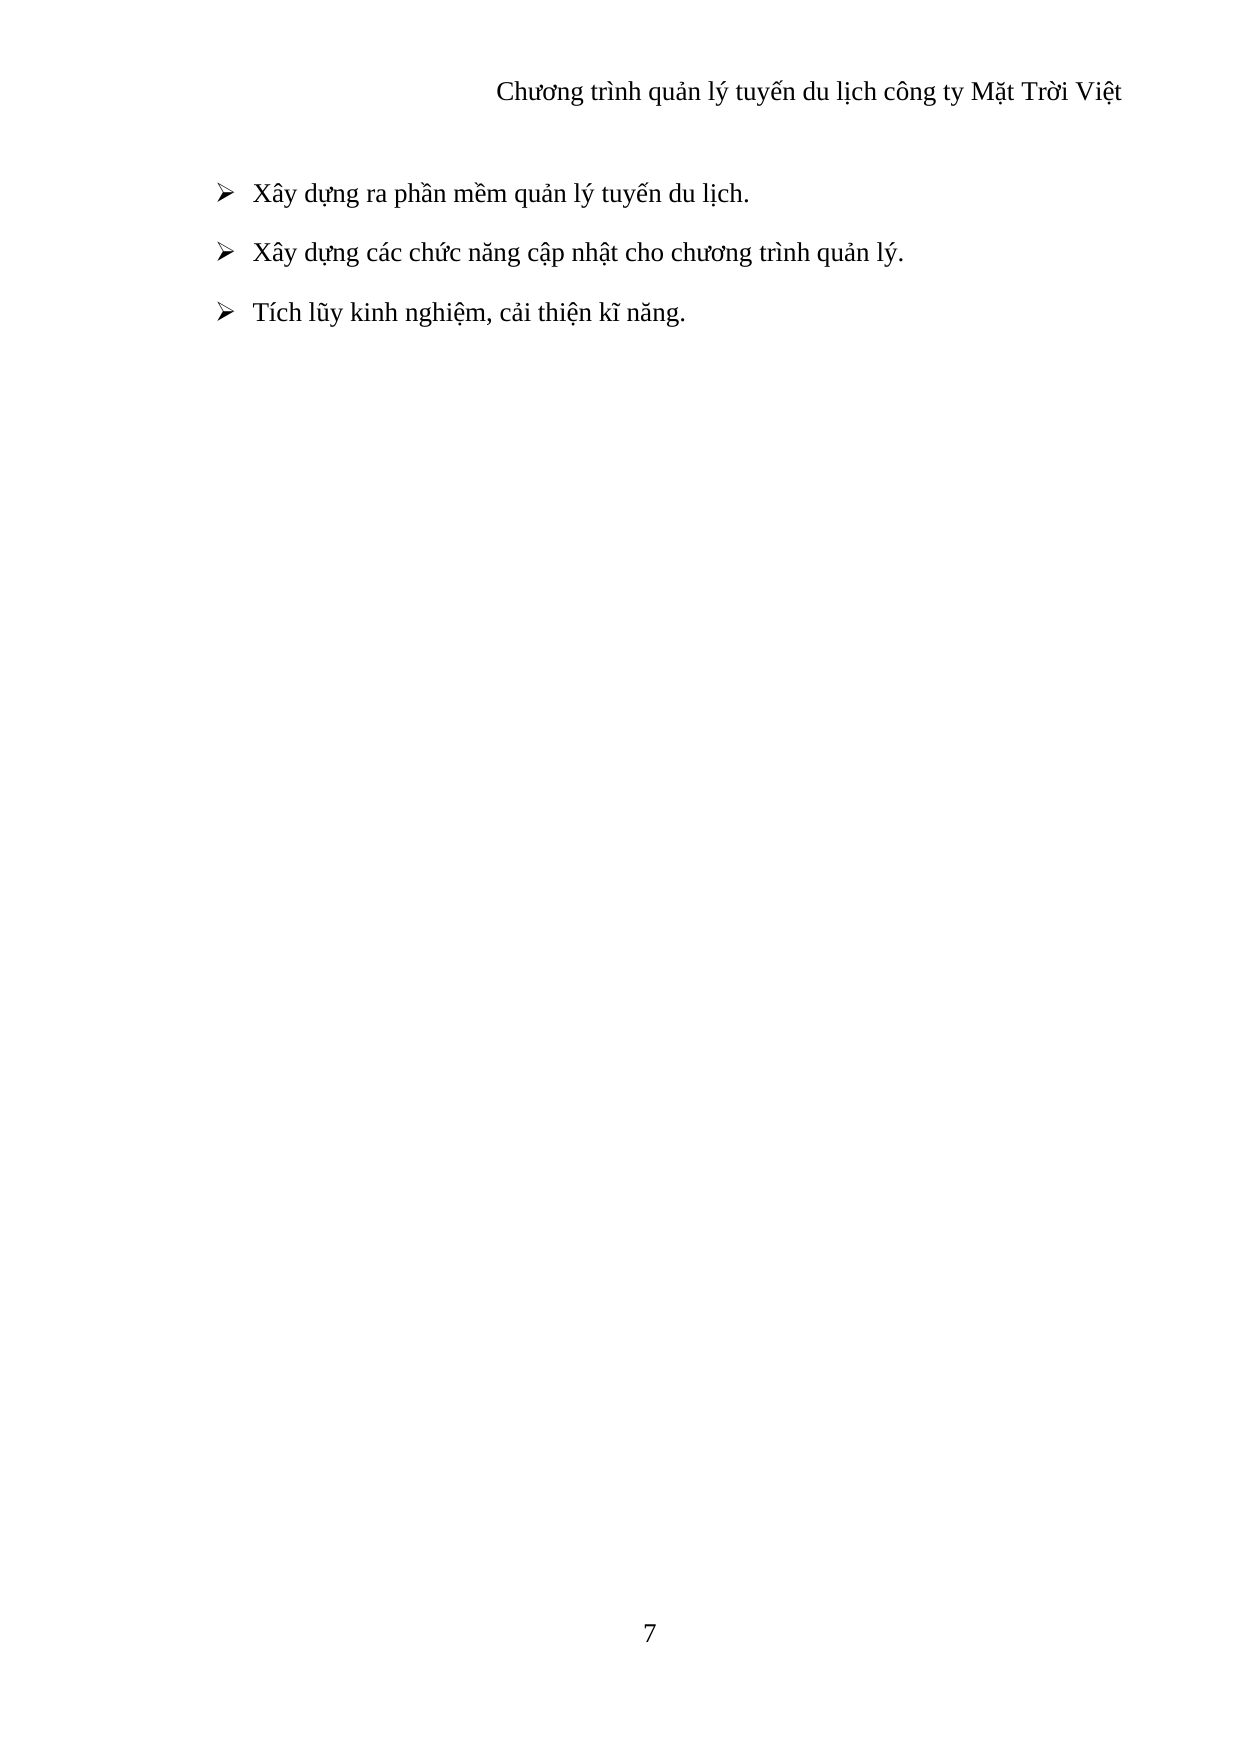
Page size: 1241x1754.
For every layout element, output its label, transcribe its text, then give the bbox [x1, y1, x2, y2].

list Xây dựng ra phần mềm quản lý tuyến du lịch. [215, 177, 1122, 208]
list Xây dựng các chức năng cập nhật cho chương trình quản lý. [215, 237, 1122, 268]
list Tích lũy kinh nghiệm, cải thiện kĩ năng. [215, 296, 1122, 327]
